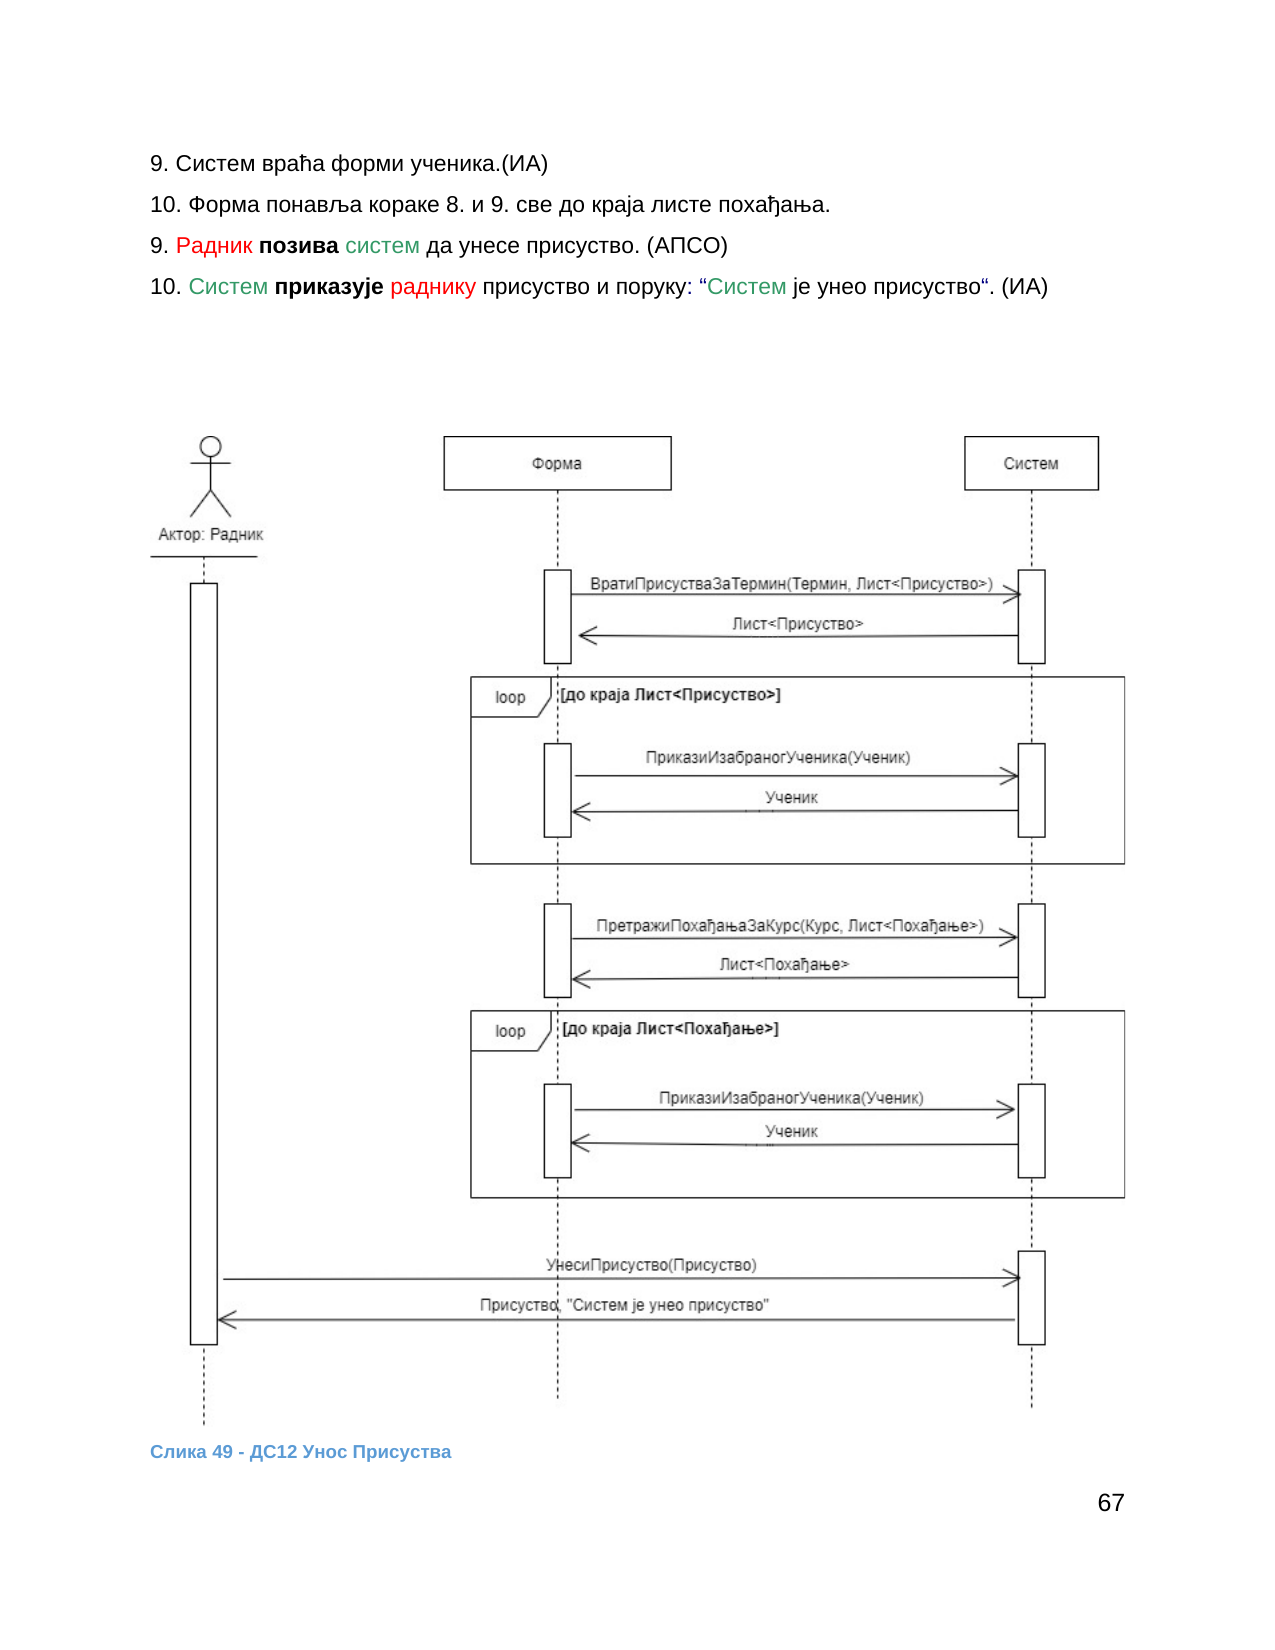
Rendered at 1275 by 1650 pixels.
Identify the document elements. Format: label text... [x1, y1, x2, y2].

text 10. Систем приказује раднику присуство и поруку: “Систем је унео присуство“. (ИА) [150, 273, 1125, 299]
text 9. Систем враћа форми ученика.(ИА) [150, 150, 1125, 176]
text 9. Радник позива систем да унесе присуство. (АПСО) [150, 232, 1125, 258]
text Слика 49 - ДС12 Унос Присуства [150, 1441, 1125, 1462]
text 10. Форма понавља кораке 8. и 9. све до краја листе похађања. [150, 191, 1125, 217]
picture [150, 436, 1125, 1427]
